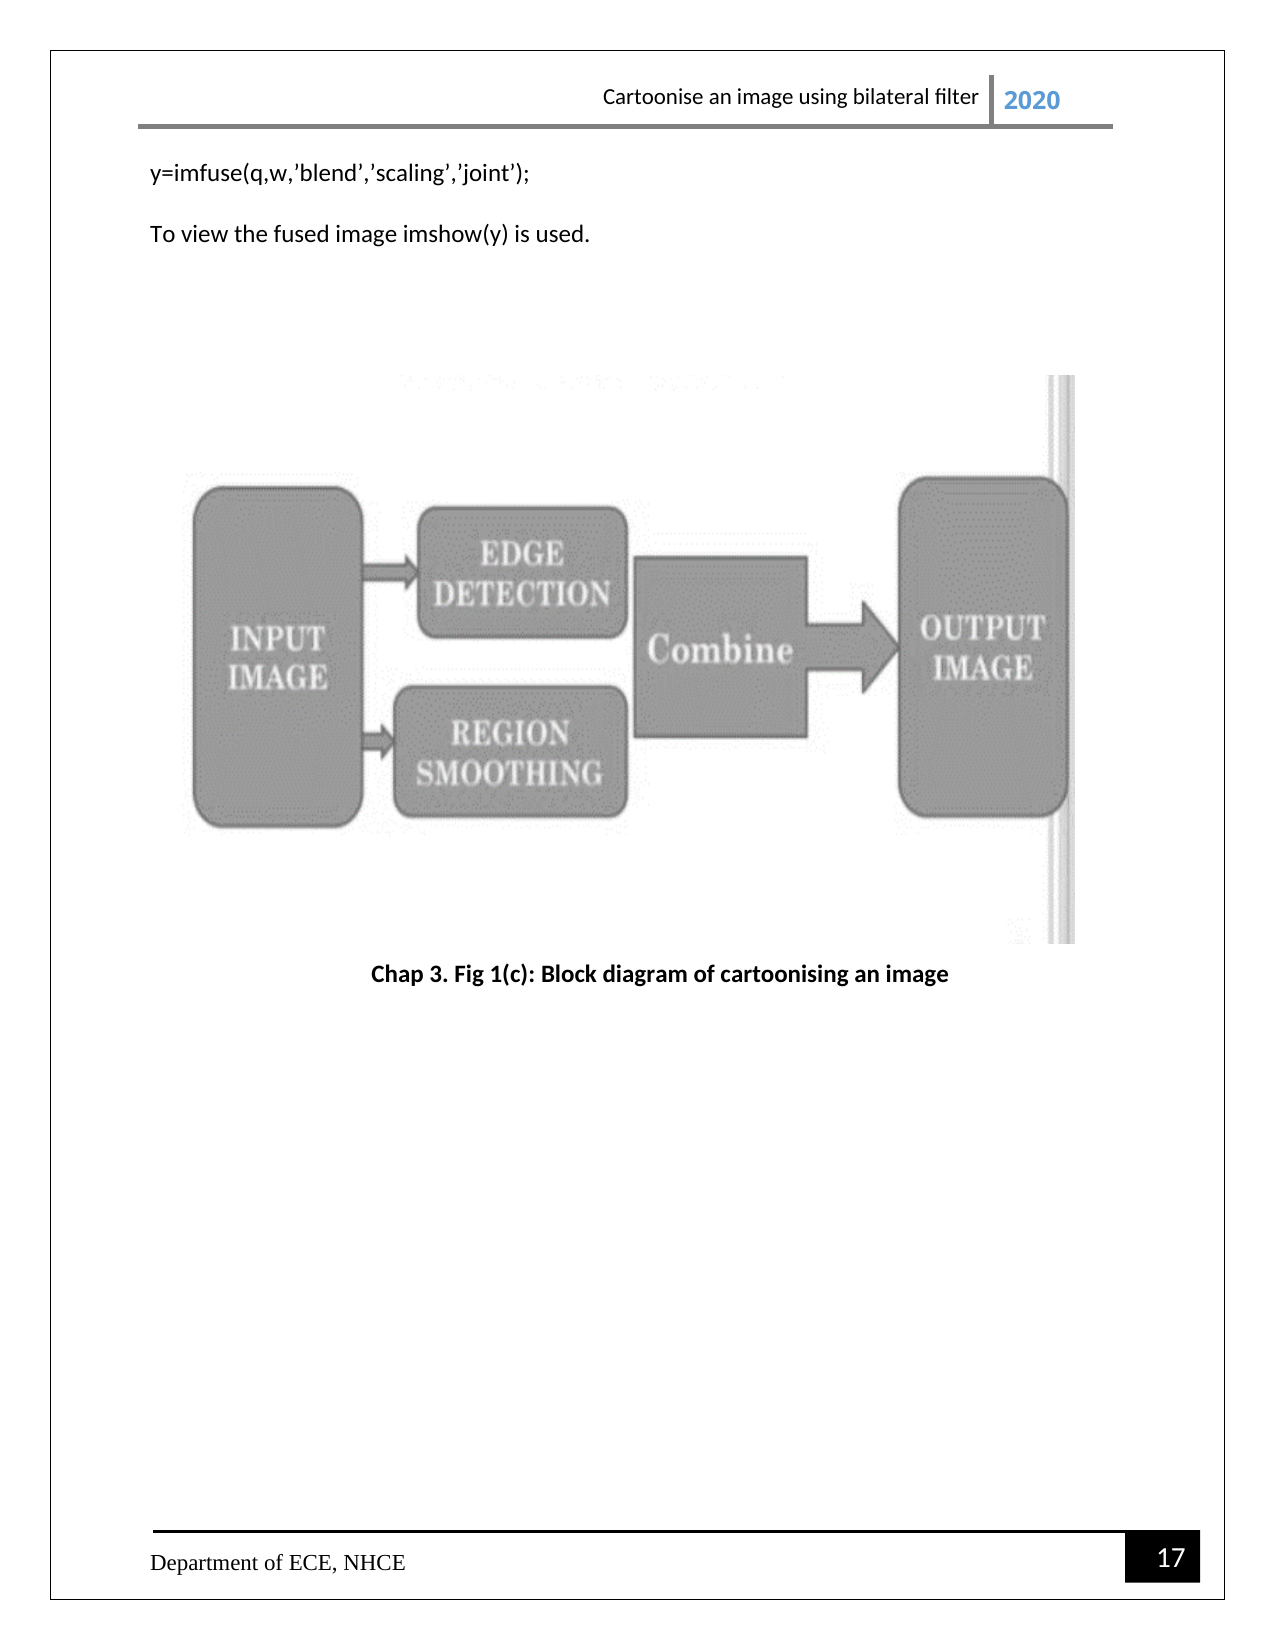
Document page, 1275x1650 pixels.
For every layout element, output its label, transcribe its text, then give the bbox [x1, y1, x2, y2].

picture [179, 375, 1075, 944]
text To view the fused image imshow(y) is used. [150, 218, 1125, 248]
text y=imfuse(q,w,’blend’,’scaling’,’joint’); [150, 157, 1125, 187]
text Chap 3. Fig 1(c): Block diagram of cartoonising an image [150, 958, 1125, 989]
